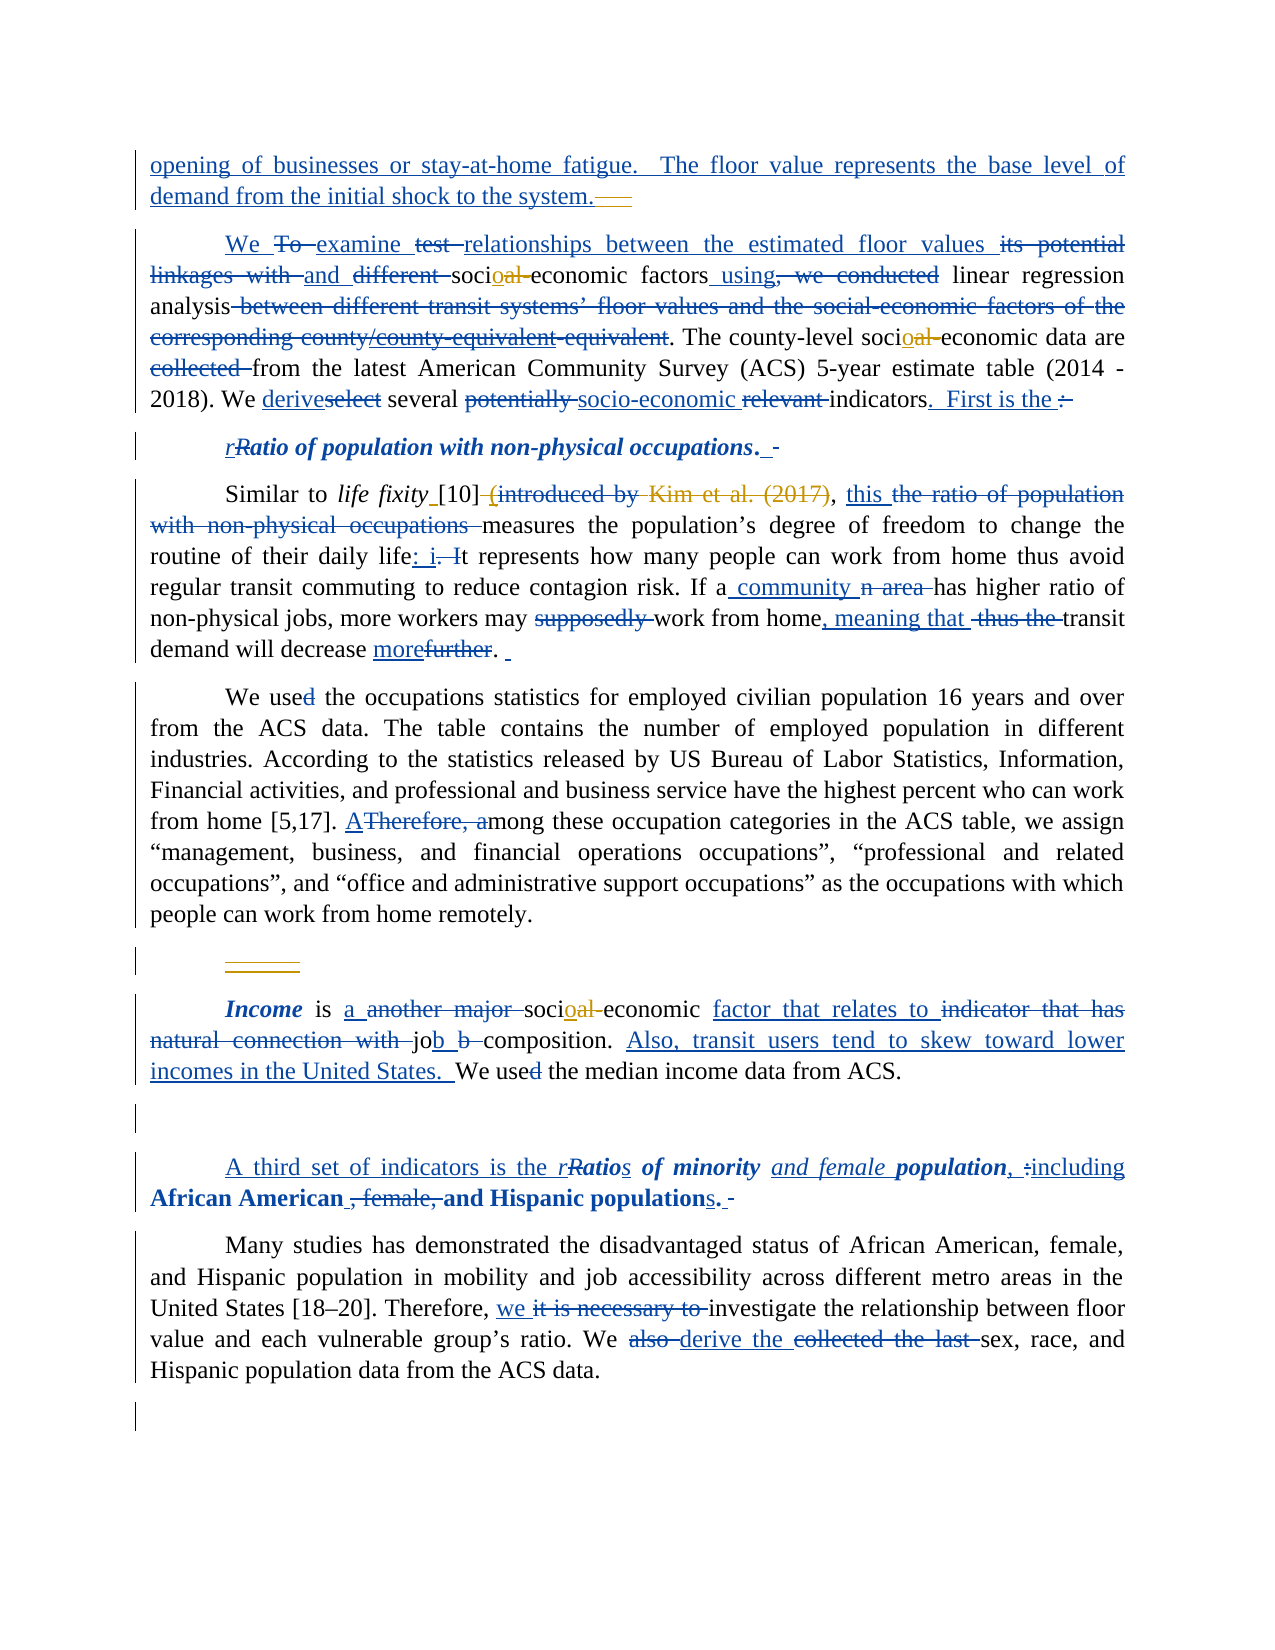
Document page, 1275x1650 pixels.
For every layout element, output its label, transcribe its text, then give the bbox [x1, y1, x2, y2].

list We use the occupations statistics for employed civilian population 16 years and over from the ACS data. The table contains the number of employed population in different industries. According to the statistics released by US Bureau of Labor Statistics, Information, Financial activities, and professional and business service have the highest percent who can work from home [5,17]. mong these occupation categories in the ACS table, we assign “management, business, and financial operations occupations”, “professional and related occupations”, and “office and administrative support occupations” as the occupations with which people can work from home remotely. [150, 682, 1125, 928]
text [150, 150, 1125, 175]
text Similar to life fixity[10], measures the population’s degree of freedom to change the routine of their daily lifet represents how many people can work from home thus avoid regular transit commuting to reduce contagion risk. If ahas higher ratio of non-physical jobs, more workers may work from hometransit demand will decrease . [150, 479, 1125, 663]
list Income is socieconomic jocomposition. We use the median income data from ACS. [150, 994, 1125, 1085]
list socieconomic factors linear regression analysis. The county-level socieconomic data are from the latest American Community Survey (ACS) 5-year estimate table (2014 - 2018). We several indicators [150, 229, 1125, 413]
list Many studies has demonstrated the disadvantaged status of African American, female, and Hispanic population in mobility and job accessibility across different metro areas in the United States [18–20]. Therefore, investigate the relationship between floor value and each vulnerable group’s ratio. We sex, race, and Hispanic population data from the ACS data. [150, 1231, 1125, 1383]
list atio of population with non-physical occupations. [150, 432, 1125, 460]
list atio of minority populationAfrican Americanand Hispanic population. [150, 1152, 1125, 1212]
